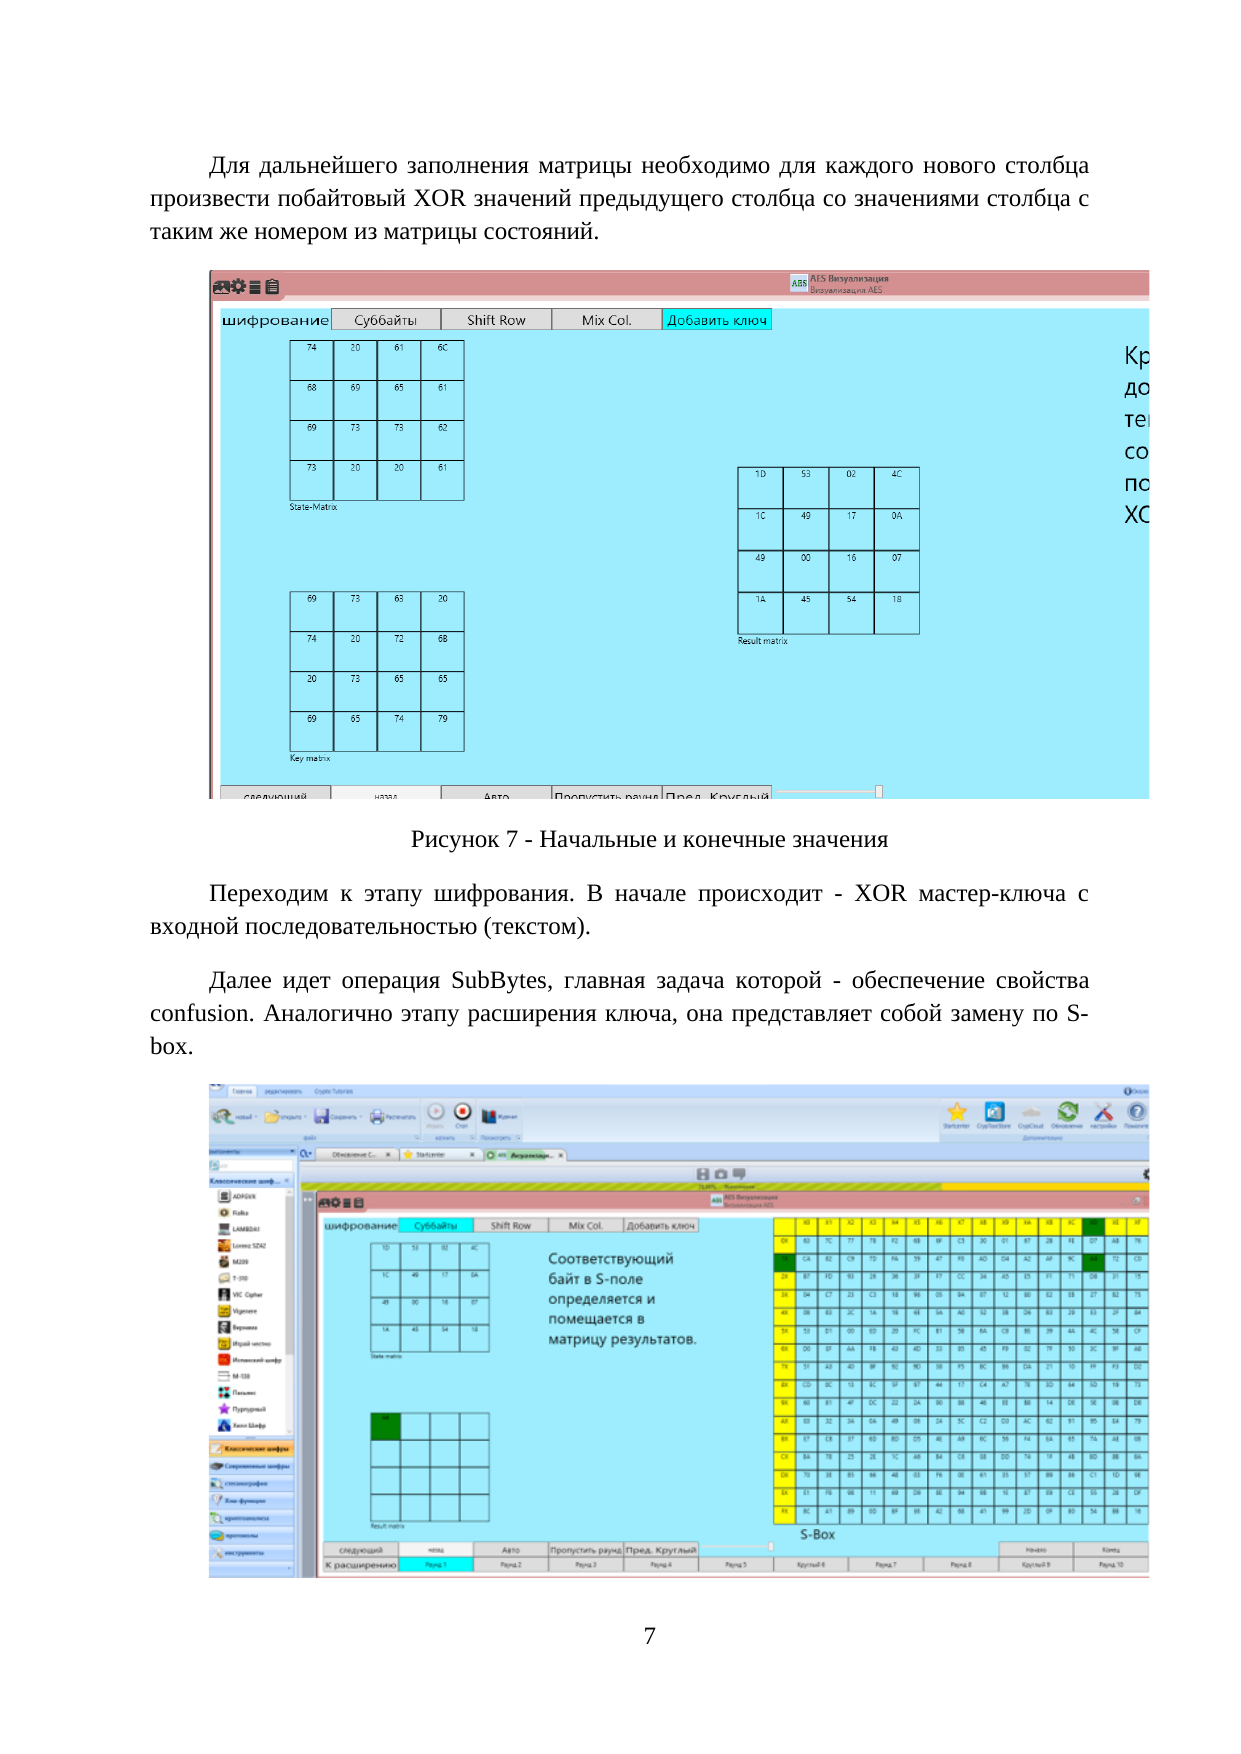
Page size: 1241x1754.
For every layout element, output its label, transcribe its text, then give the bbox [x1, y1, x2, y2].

text Для дальнейшего заполнения матрицы необходимо для каждого нового столбца произвести побайтовый XOR значений предыдущего столбца со значениями столбца с таким же номером из матрицы состояний. [150, 150, 1090, 245]
text Переходим к этапу шифрования. В начале происходит - XOR мастер-ключа с входной последовательностью (текстом). [150, 878, 1090, 940]
picture [208, 1084, 1150, 1578]
text Далее идет операция SubBytes, главная задача которой - обеспечение свойства confusion. Аналогично этапу расширения ключа, она представляет собой замену по S-box. [150, 965, 1090, 1059]
text Рисунок 7 - Начальные и конечные значения [150, 824, 1090, 853]
picture [208, 270, 1150, 799]
